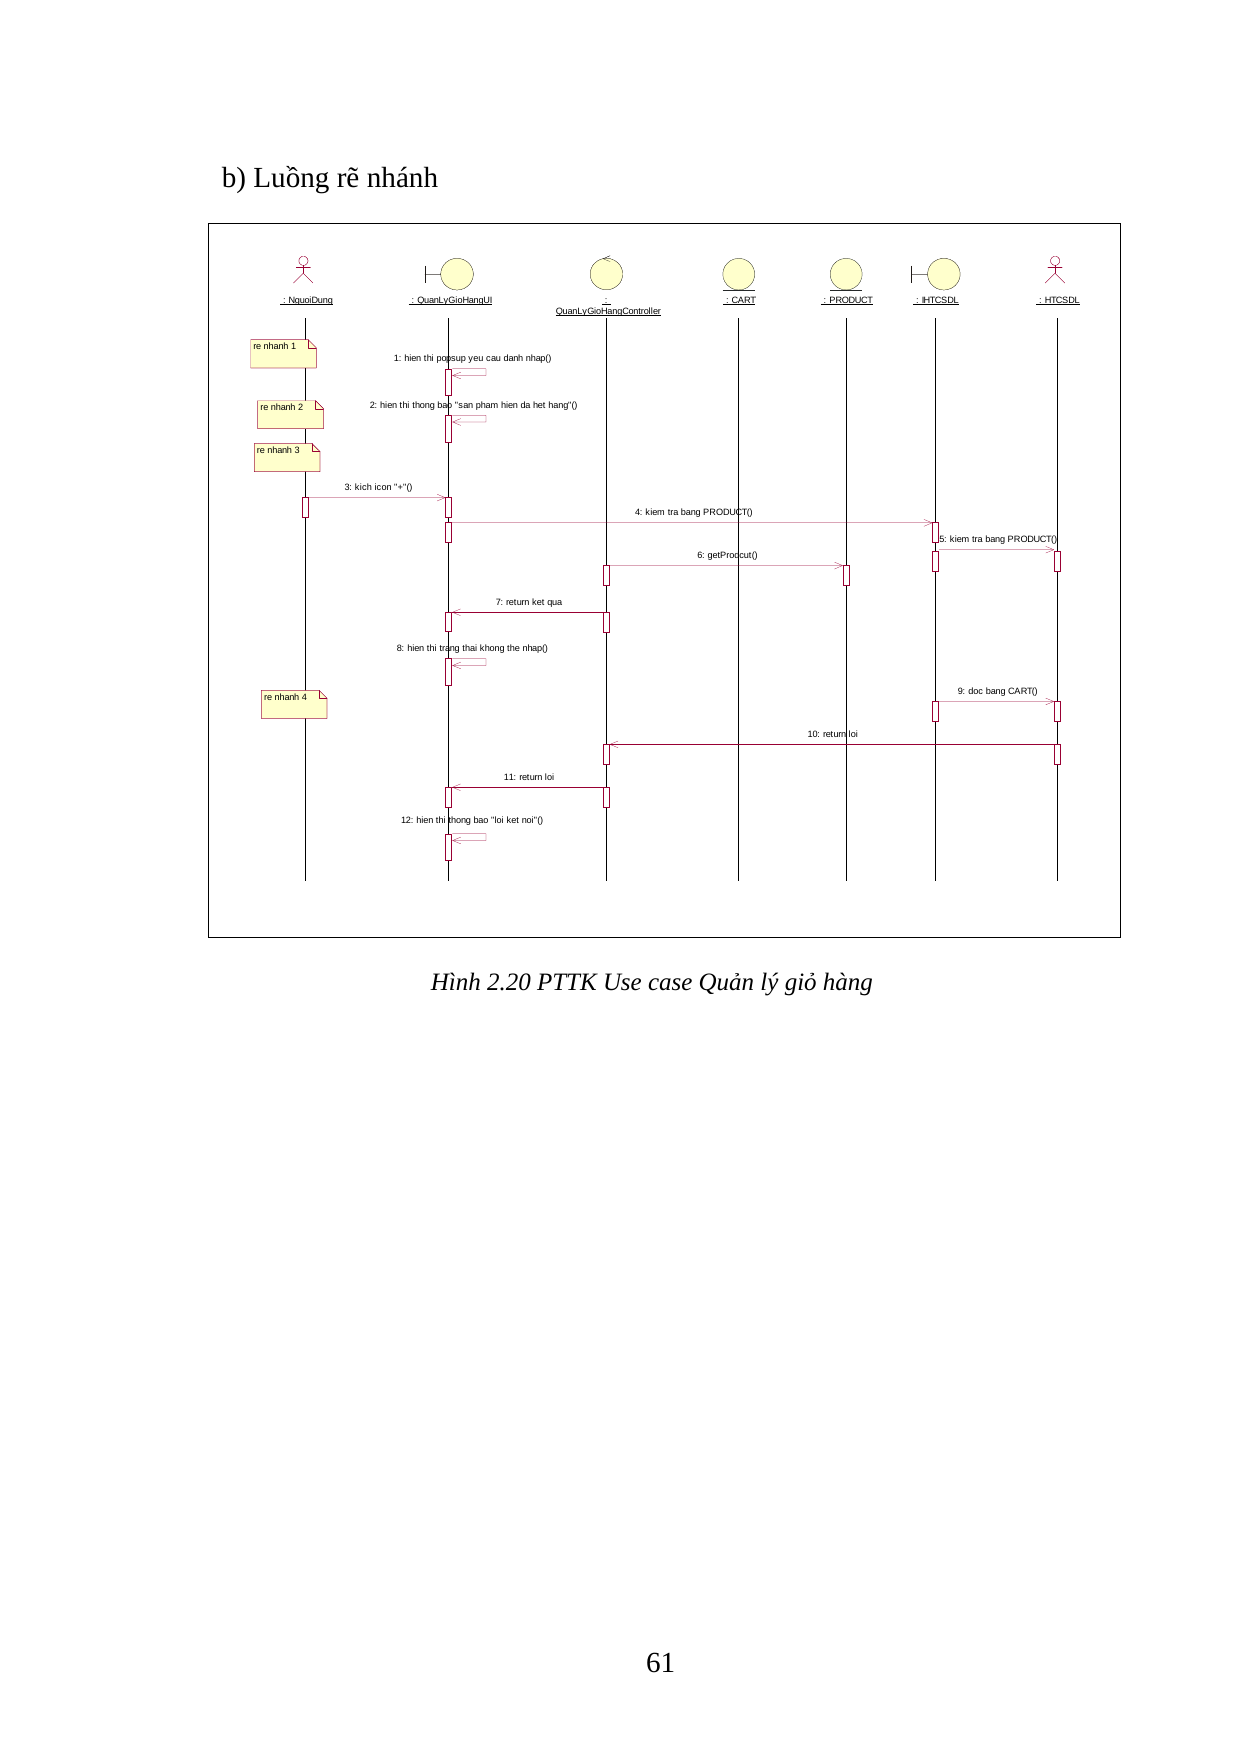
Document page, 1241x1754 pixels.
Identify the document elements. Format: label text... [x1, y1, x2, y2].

text b) Luồng rẽ nhánh [222, 160, 1099, 194]
text Hình 2.20 PTTK Use case Quản lý giỏ hàng [207, 967, 1099, 996]
